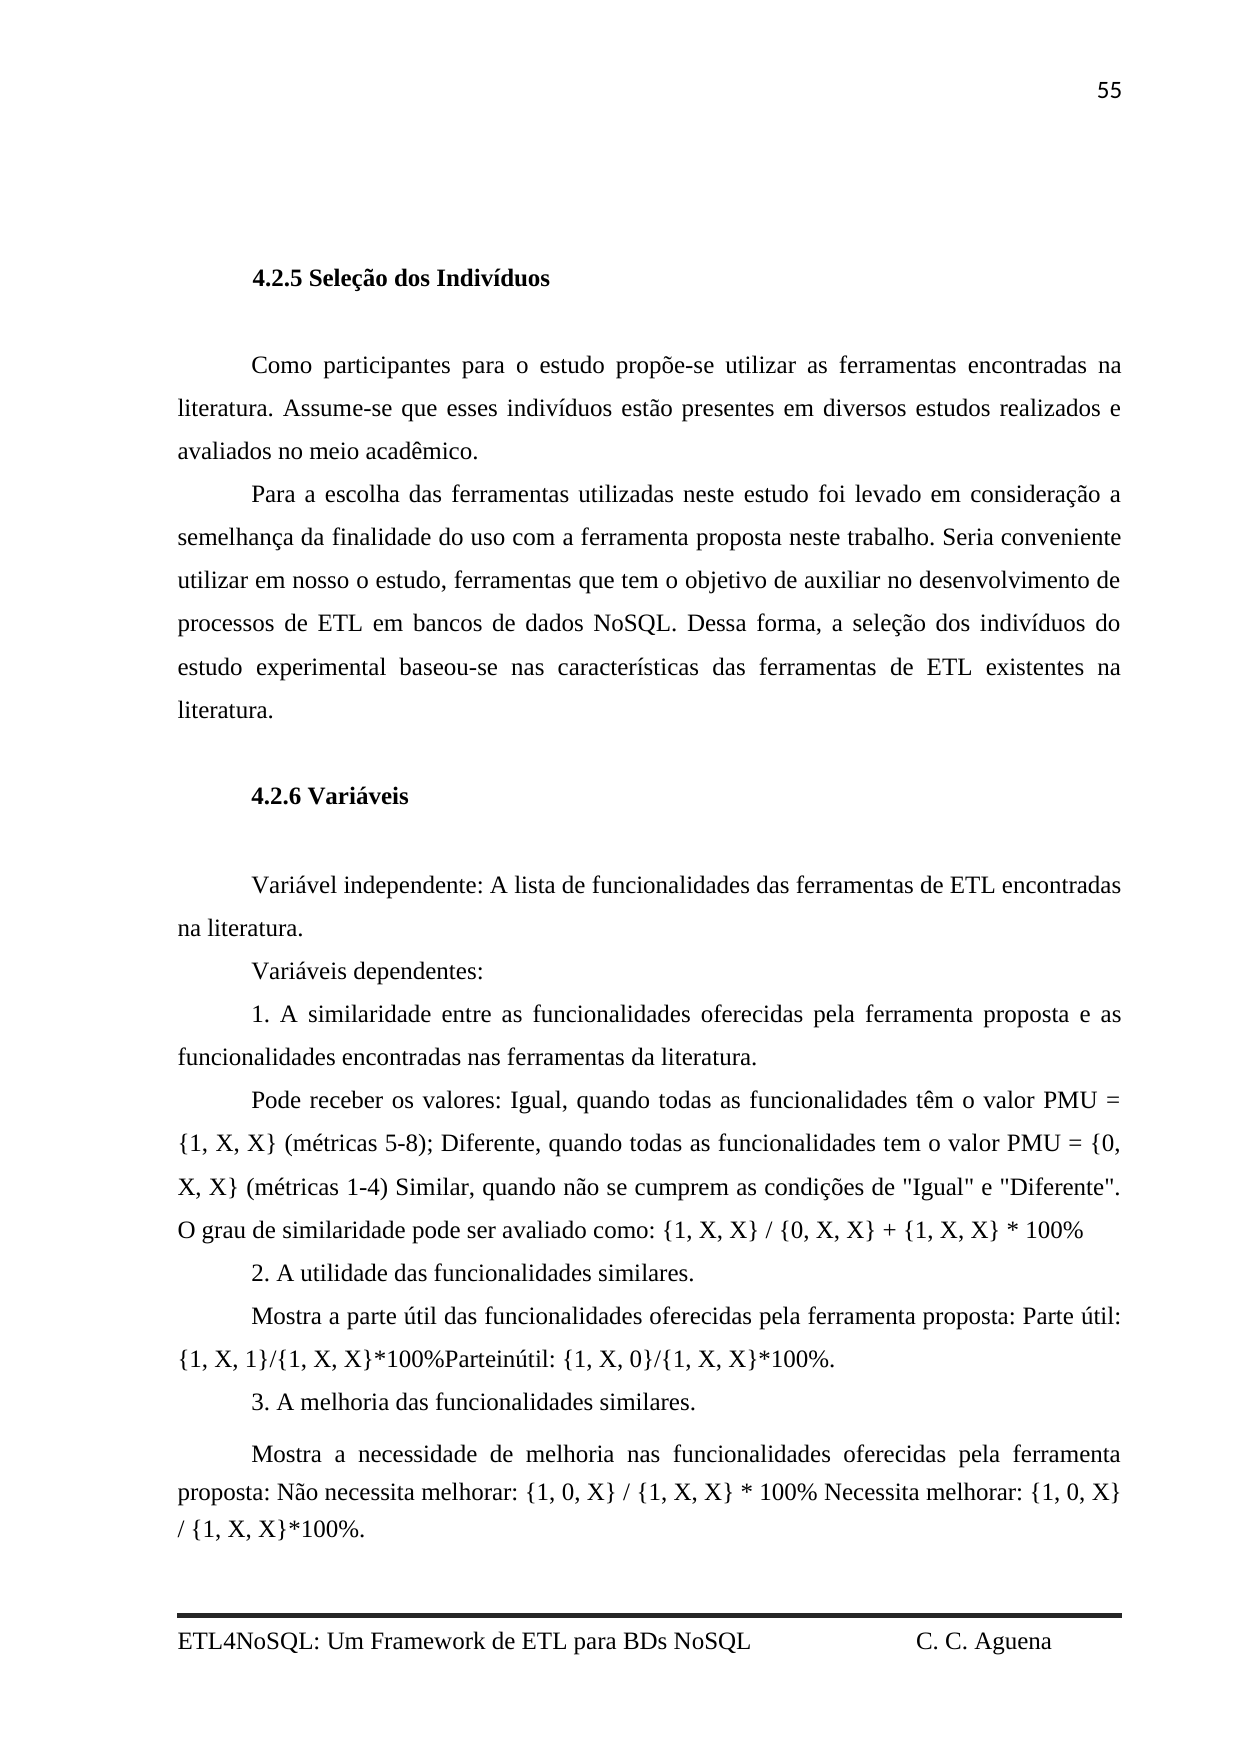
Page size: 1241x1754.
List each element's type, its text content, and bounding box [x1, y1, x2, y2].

text Para a escolha das ferramentas utilizadas neste estudo foi levado em consideração a semelhança da finalidade do uso com a ferramenta proposta neste trabalho. Seria conveniente utilizar em nosso o estudo, ferramentas que tem o objetivo de auxiliar no desenvolvimento de processos de ETL em bancos de dados NoSQL. Dessa forma, a seleção dos indivíduos do estudo experimental baseou-se nas características das ferramentas de ETL existentes na literatura. [177, 479, 1122, 723]
text Mostra a parte útil das funcionalidades oferecidas pela ferramenta proposta: Parte útil: {1, X, 1}/{1, X, X}*100%Parteinútil: {1, X, 0}/{1, X, X}*100%. [177, 1301, 1122, 1373]
text 1. A similaridade entre as funcionalidades oferecidas pela ferramenta proposta e as funcionalidades encontradas nas ferramentas da literatura. [177, 999, 1122, 1071]
text 4.2.6 Variáveis [177, 781, 1122, 810]
text Variável independente: A lista de funcionalidades das ferramentas de ETL encontradas na literatura. [177, 870, 1122, 942]
text 4.2.5 Seleção dos Indivíduos [177, 263, 1122, 292]
text Pode receber os valores: Igual, quando todas as funcionalidades têm o valor PMU = {1, X, X} (métricas 5-8); Diferente, quando todas as funcionalidades tem o valor PMU = {0, X, X} (métricas 1-4) Similar, quando não se cumprem as condições de "Igual" e "Diferente". O grau de similaridade pode ser avaliado como: {1, X, X} / {0, X, X} + {1, X, X} * 100% [177, 1085, 1122, 1243]
text Mostra a necessidade de melhoria nas funcionalidades oferecidas pela ferramenta proposta: Não necessita melhorar: {1, 0, X} / {1, X, X} * 100% Necessita melhorar: {1, 0, X} / {1, X, X}*100%. [177, 1430, 1122, 1543]
text Como participantes para o estudo propõe-se utilizar as ferramentas encontradas na literatura. Assume-se que esses indivíduos estão presentes em diversos estudos realizados e avaliados no meio acadêmico. [177, 350, 1122, 465]
text 3. A melhoria das funcionalidades similares. [177, 1387, 1122, 1416]
text 2. A utilidade das funcionalidades similares. [177, 1258, 1122, 1287]
text Variáveis dependentes: [177, 956, 1122, 985]
